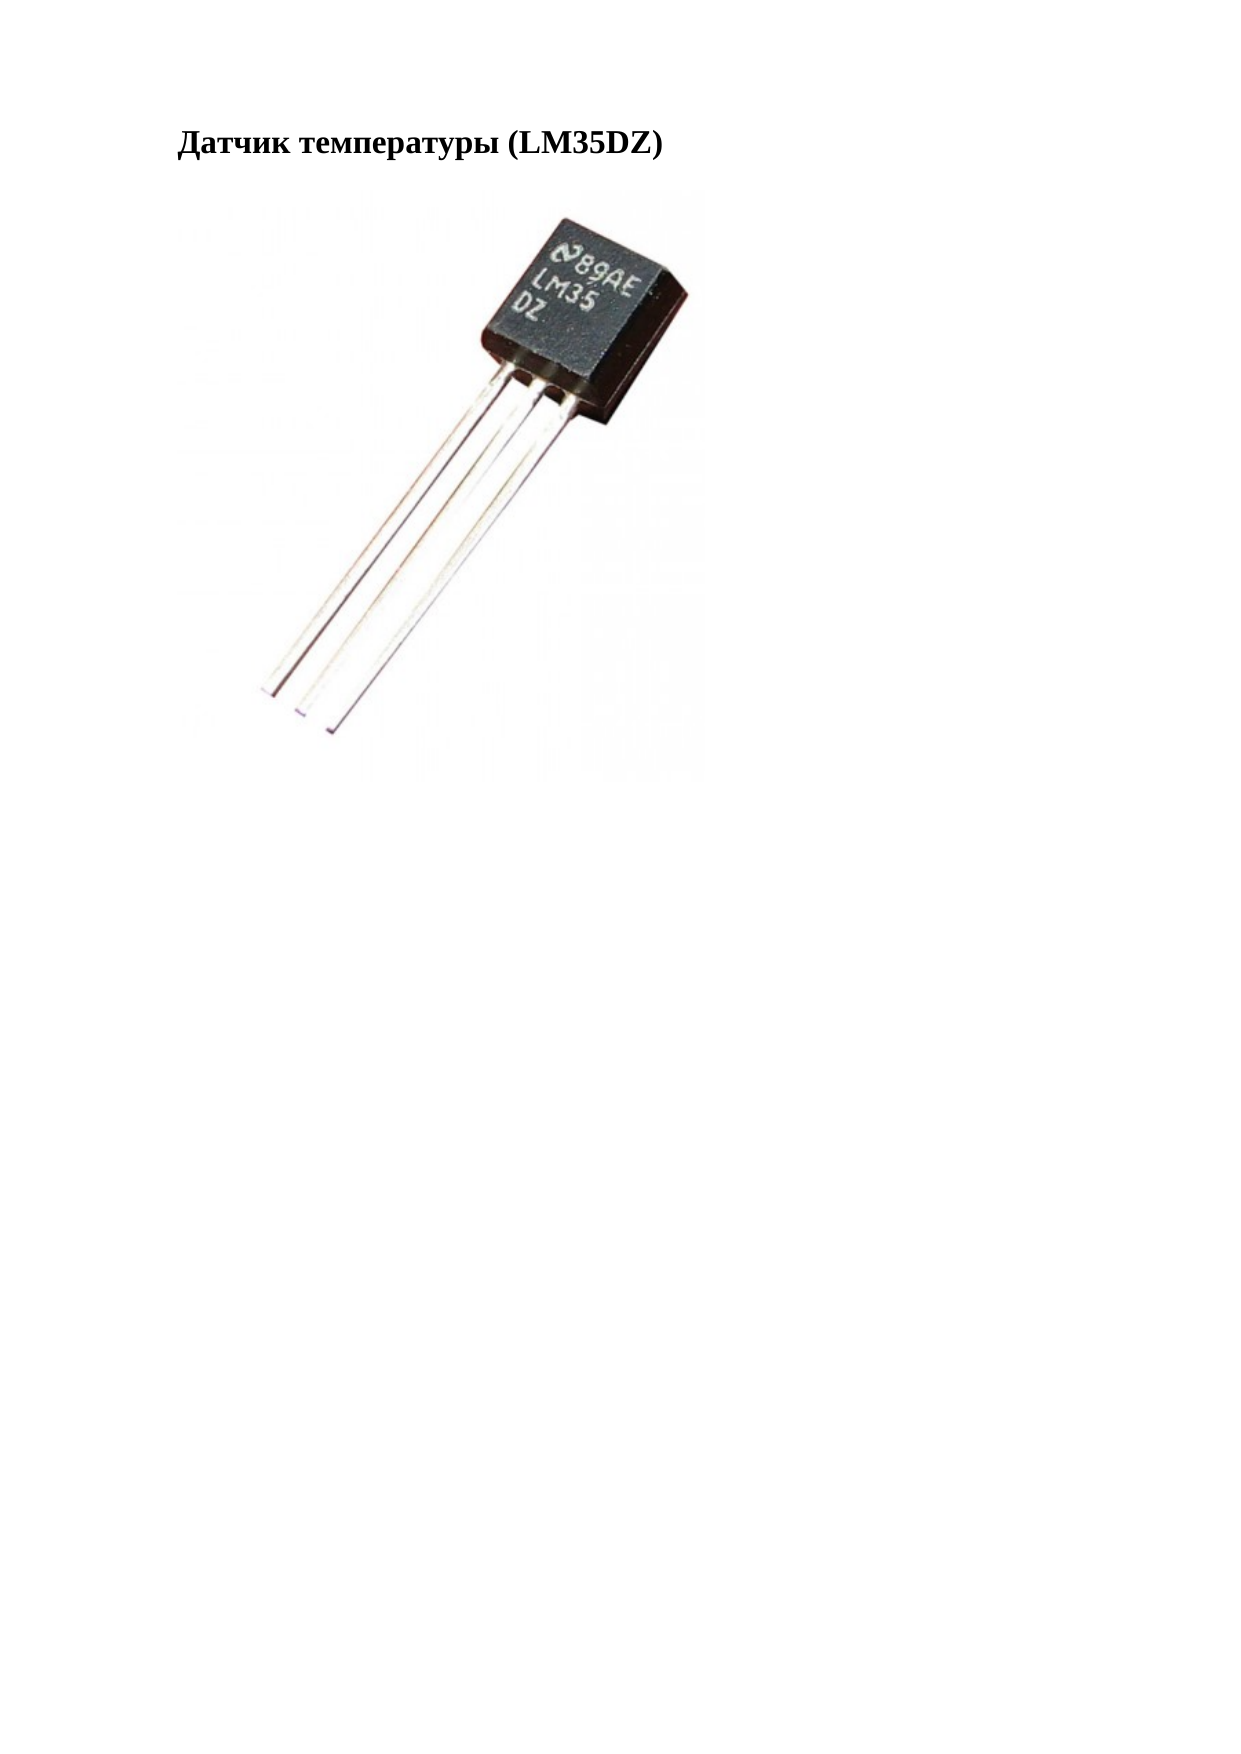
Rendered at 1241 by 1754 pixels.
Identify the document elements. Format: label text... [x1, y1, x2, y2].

subtitle Датчик температуры (LM35DZ) [177, 122, 1152, 161]
picture [177, 190, 706, 782]
